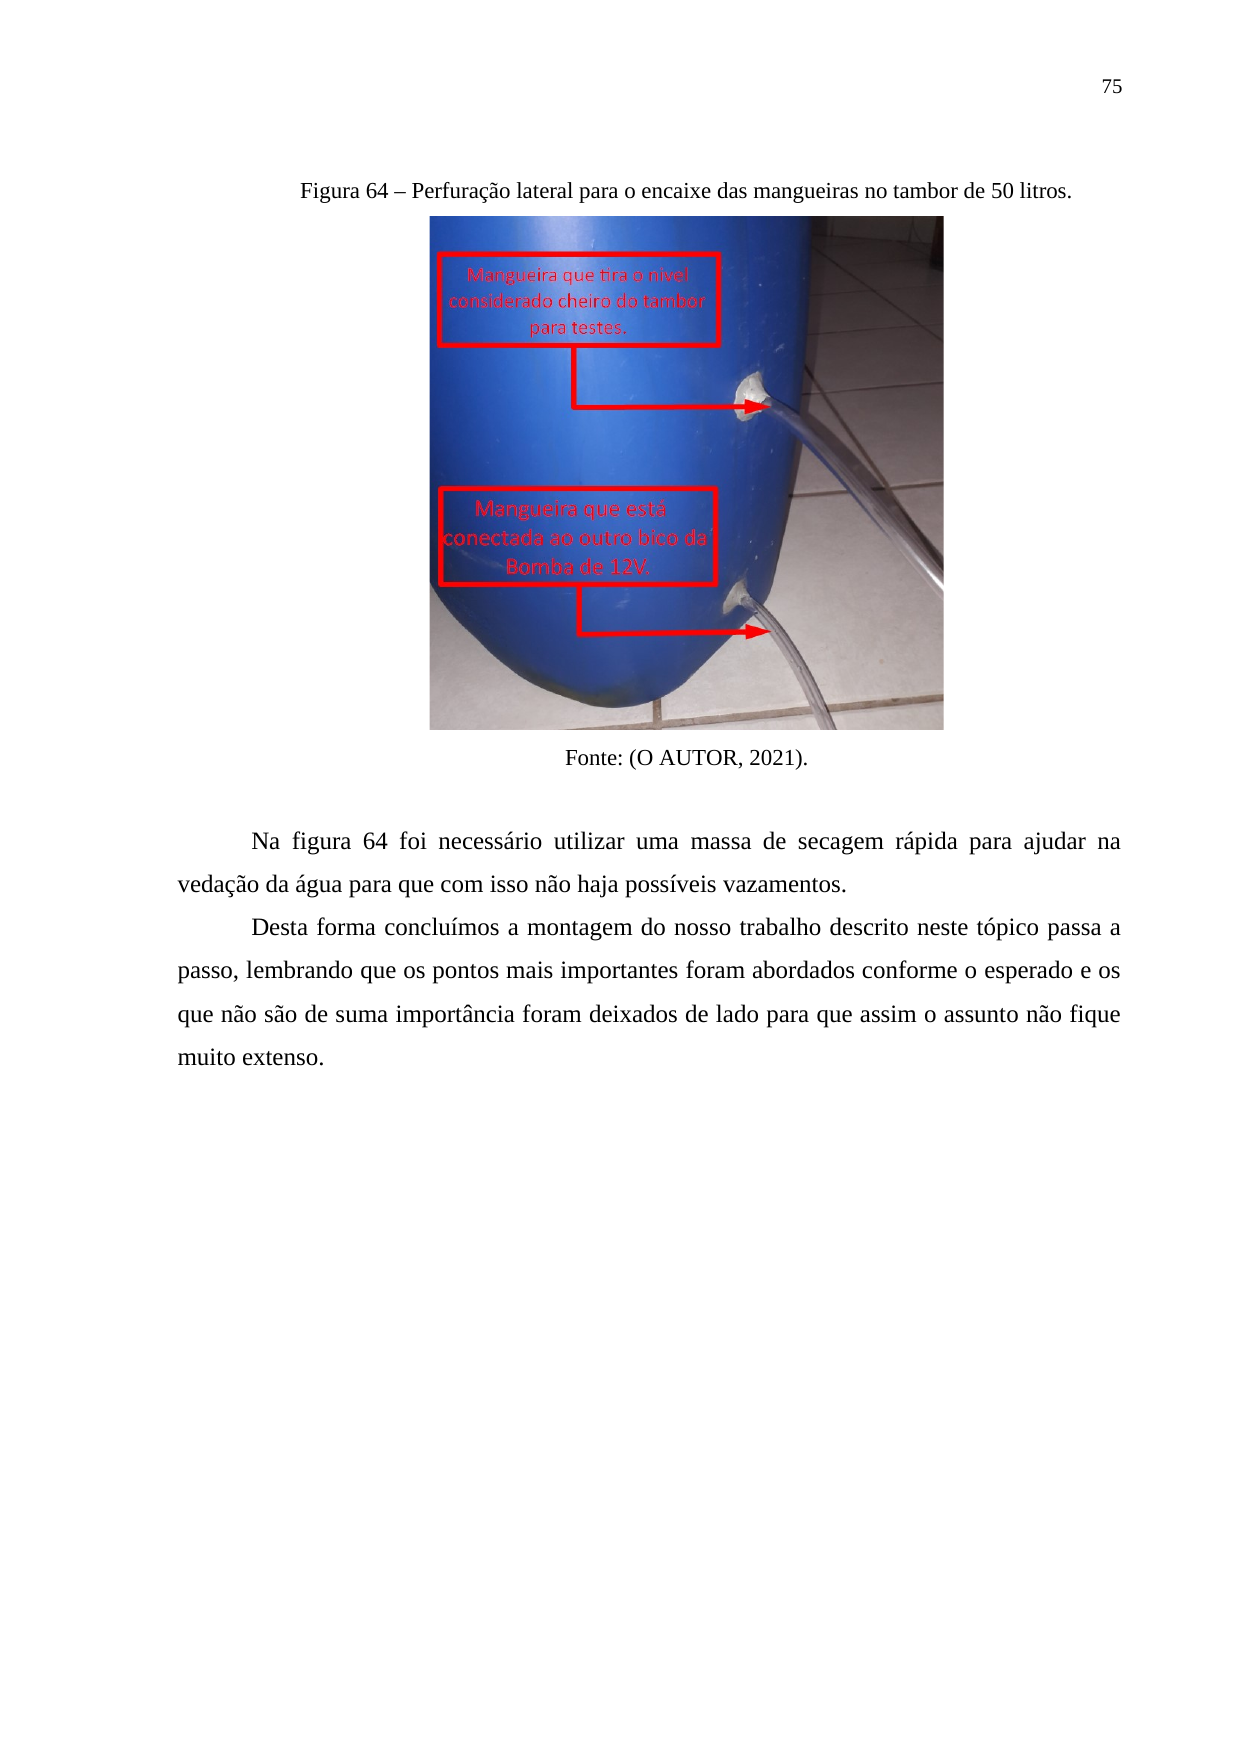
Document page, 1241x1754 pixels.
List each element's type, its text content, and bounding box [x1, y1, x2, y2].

picture [429, 216, 944, 730]
text Desta forma concluímos a montagem do nosso trabalho descrito neste tópico passa a passo, lembrando que os pontos mais importantes foram abordados conforme o esperado e os que não são de suma importância foram deixados de lado para que assim o assunto não fique muito extenso. [177, 912, 1122, 1071]
text Figura 64 – Perfuração lateral para o encaixe das mangueiras no tambor de 50 litros. [177, 177, 1122, 203]
text Fonte: (O AUTOR, 2021). [177, 744, 1122, 770]
text Na figura 64 foi necessário utilizar uma massa de secagem rápida para ajudar na vedação da água para que com isso não haja possíveis vazamentos. [177, 826, 1122, 898]
